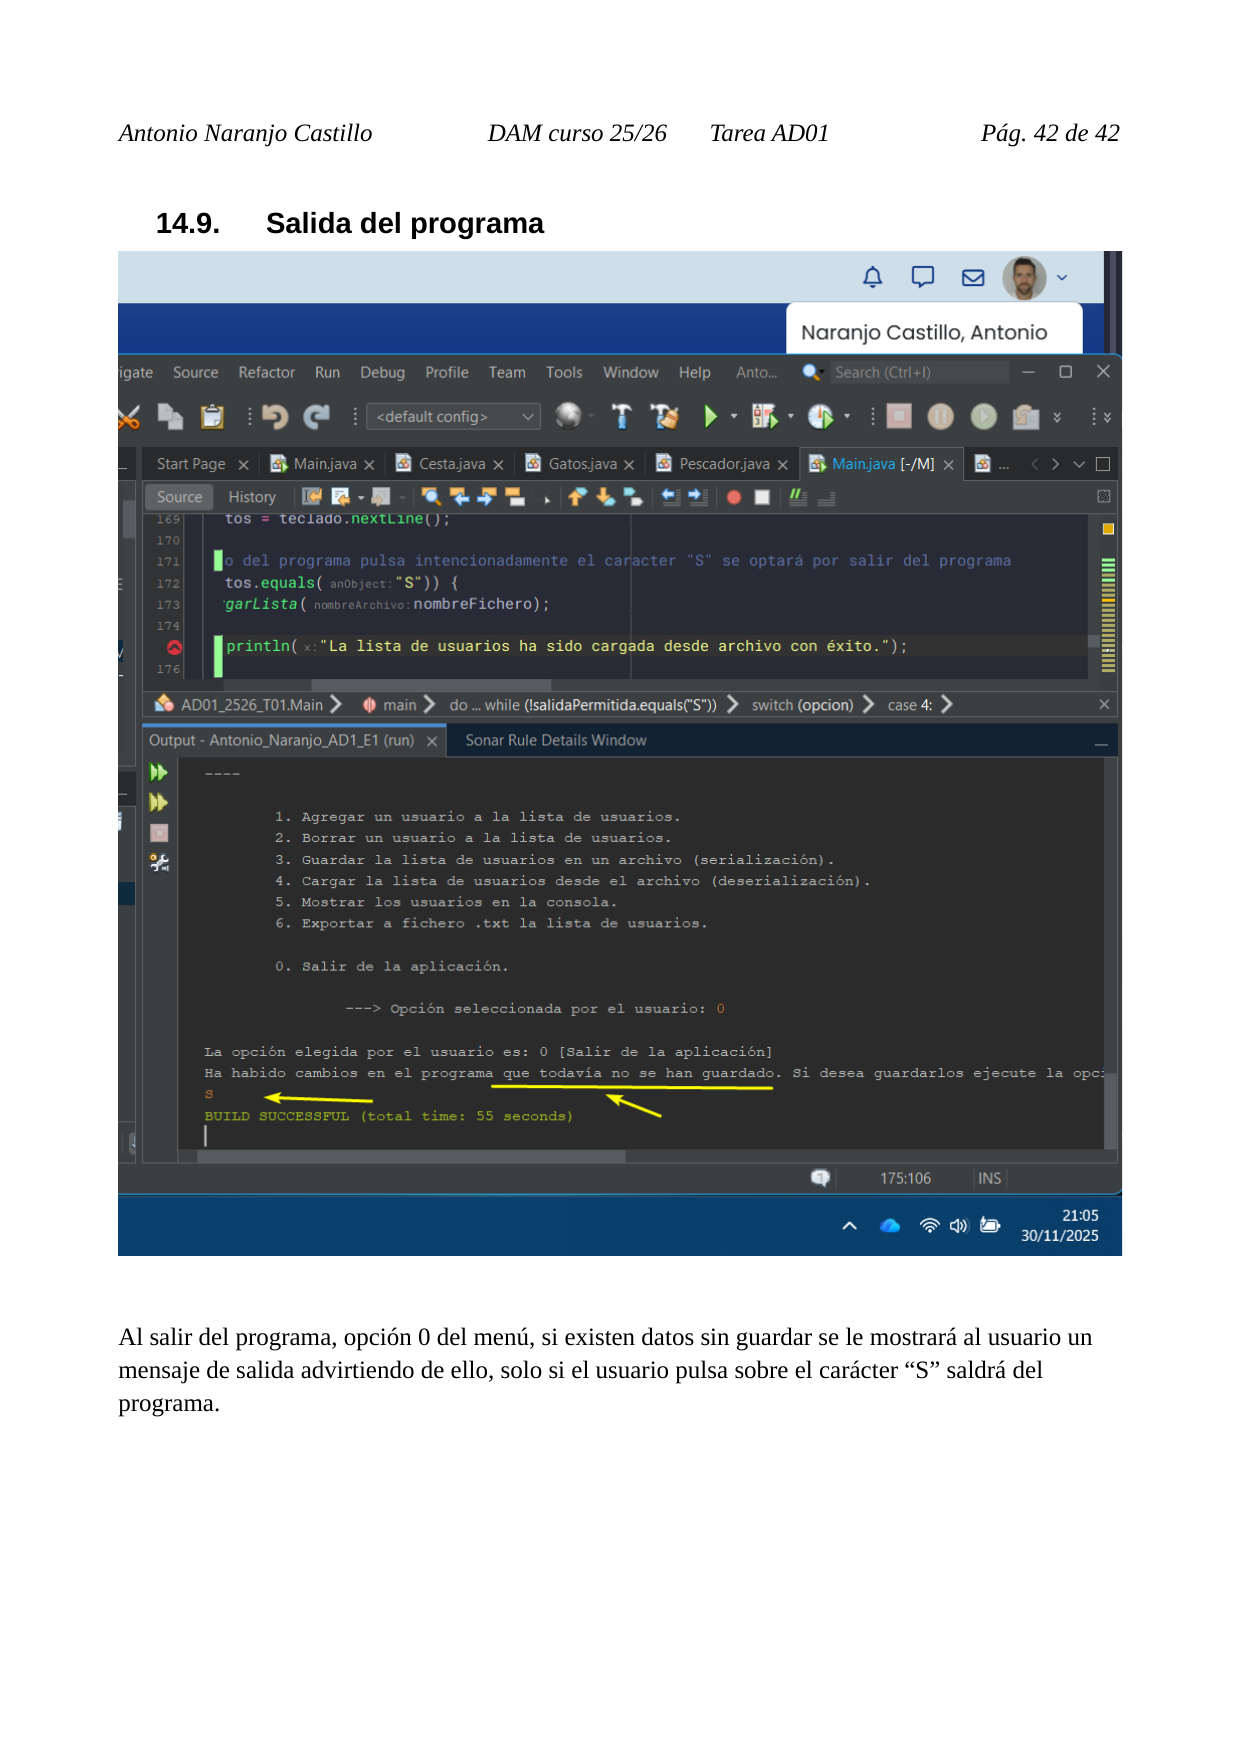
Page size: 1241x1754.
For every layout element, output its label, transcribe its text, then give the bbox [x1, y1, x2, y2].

picture [118, 251, 1123, 1256]
subtitle Salida del programa [156, 206, 1122, 239]
text Al salir del programa, opción 0 del menú, si existen datos sin guardar se le mostrará al usuario un mensaje de salida advirtiendo de ello, solo si el usuario pulsa sobre el carácter “S” saldrá del programa. [118, 1322, 1122, 1417]
